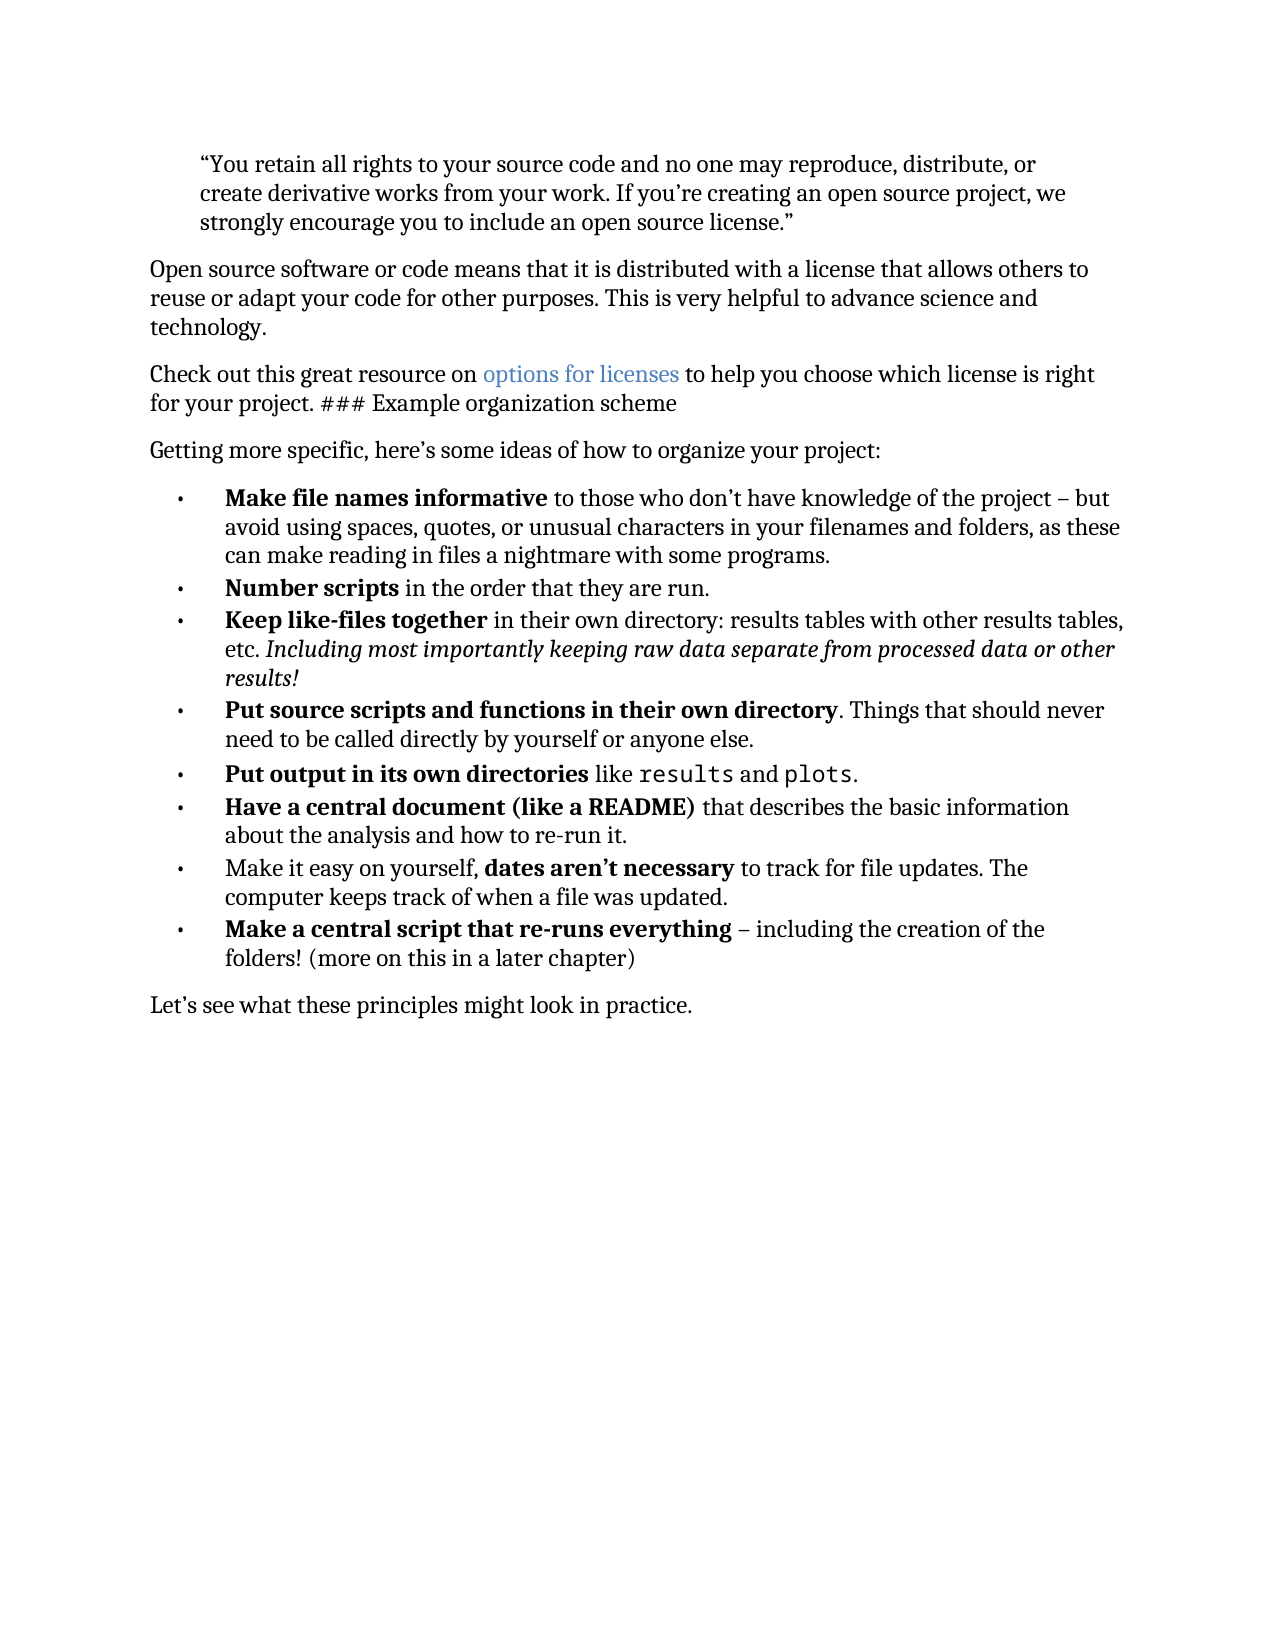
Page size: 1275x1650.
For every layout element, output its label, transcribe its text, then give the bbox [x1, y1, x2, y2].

list Number scripts in the order that they are run. [175, 574, 1125, 602]
list Keep like-files together in their own directory: results tables with other results tables, etc. Including most importantly keeping raw data separate from processed data or other results! [175, 606, 1125, 692]
text Check out this great resource on options for licenses to help you choose which license is right for your project. ### Example organization scheme [150, 360, 1125, 417]
text “You retain all rights to your source code and no one may reproduce, distribute, or create derivative works from your work. If you’re creating an open source project, we strongly encourage you to include an open source license.” [200, 150, 1075, 236]
list Make file names informative to those who don’t have knowledge of the project – but avoid using spaces, quotes, or unusual characters in your filenames and folders, as these can make reading in files a nightmare with some programs. [175, 484, 1125, 570]
text Open source software or code means that it is distributed with a license that allows others to reuse or adapt your code for other purposes. This is very helpful to advance science and technology. [150, 255, 1125, 341]
list Put output in its own directories like results and plots. [175, 757, 1125, 789]
list Make it easy on yourself, dates aren’t necessary to track for file updates. The computer keeps track of when a file was updated. [175, 854, 1125, 911]
list Have a central document (like a README) that describes the basic information about the analysis and how to re-run it. [175, 792, 1125, 850]
text Getting more specific, here’s some ideas of how to organize your project: [150, 436, 1125, 465]
text Let’s see what these principles might look in practice. [150, 991, 1125, 1020]
list Make a central script that re-runs everything – including the creation of the folders! (more on this in a later chapter) [175, 915, 1125, 972]
list Put source scripts and functions in their own directory. Things that should never need to be called directly by yourself or anyone else. [175, 696, 1125, 754]
